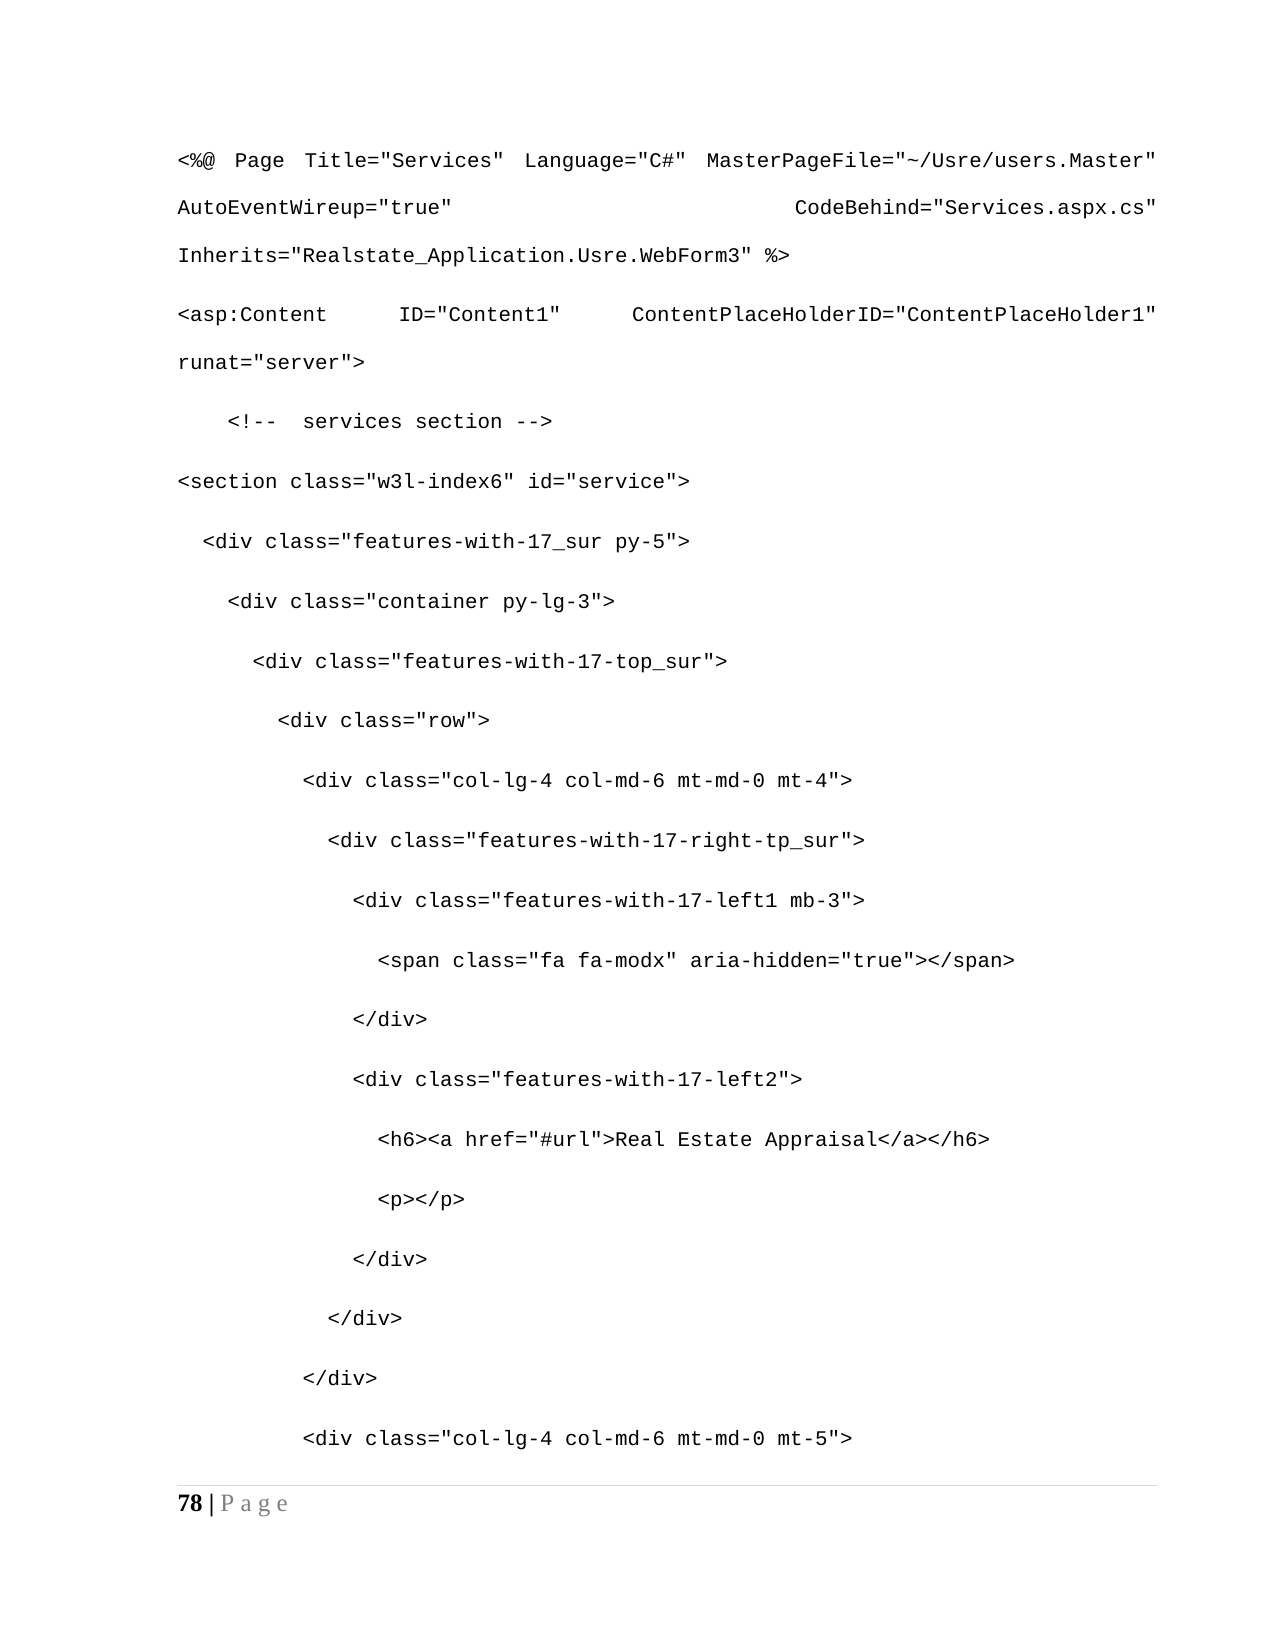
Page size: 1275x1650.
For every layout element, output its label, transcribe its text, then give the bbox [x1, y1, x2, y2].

text <asp:Content ID="Content1" ContentPlaceHolderID="ContentPlaceHolder1" runat="server"> [177, 304, 1157, 375]
text <%@ Page Title="Services" Language="C#" MasterPageFile="~/Usre/users.Master" AutoEventWireup="true" CodeBehind="Services.aspx.cs" Inherits="Realstate_Application.Usre.WebForm3" %> [177, 150, 1157, 268]
text <section class="w3l-index6" id="service"> [177, 471, 1157, 495]
text </div> [177, 1368, 1157, 1392]
text <div class="row"> [177, 710, 1157, 734]
text <div class="col-lg-4 col-md-6 mt-md-0 mt-4"> [177, 770, 1157, 794]
text <div class="col-lg-4 col-md-6 mt-md-0 mt-5"> [177, 1428, 1157, 1452]
text </div> [177, 1248, 1157, 1272]
text <div class="features-with-17-top_sur"> [177, 651, 1157, 674]
text <div class="container py-lg-3"> [177, 591, 1157, 614]
text <div class="features-with-17-left2"> [177, 1069, 1157, 1093]
text <span class="fa fa-modx" aria-hidden="true"></span> [177, 949, 1157, 973]
text <!-- services section --> [177, 411, 1157, 435]
text </div> [177, 1308, 1157, 1332]
text <div class="features-with-17_sur py-5"> [177, 531, 1157, 555]
text <div class="features-with-17-right-tp_sur"> [177, 830, 1157, 854]
text <p></p> [177, 1189, 1157, 1212]
text <div class="features-with-17-left1 mb-3"> [177, 890, 1157, 913]
text <h6><a href="#url">Real Estate Appraisal</a></h6> [177, 1129, 1157, 1153]
text </div> [177, 1009, 1157, 1033]
